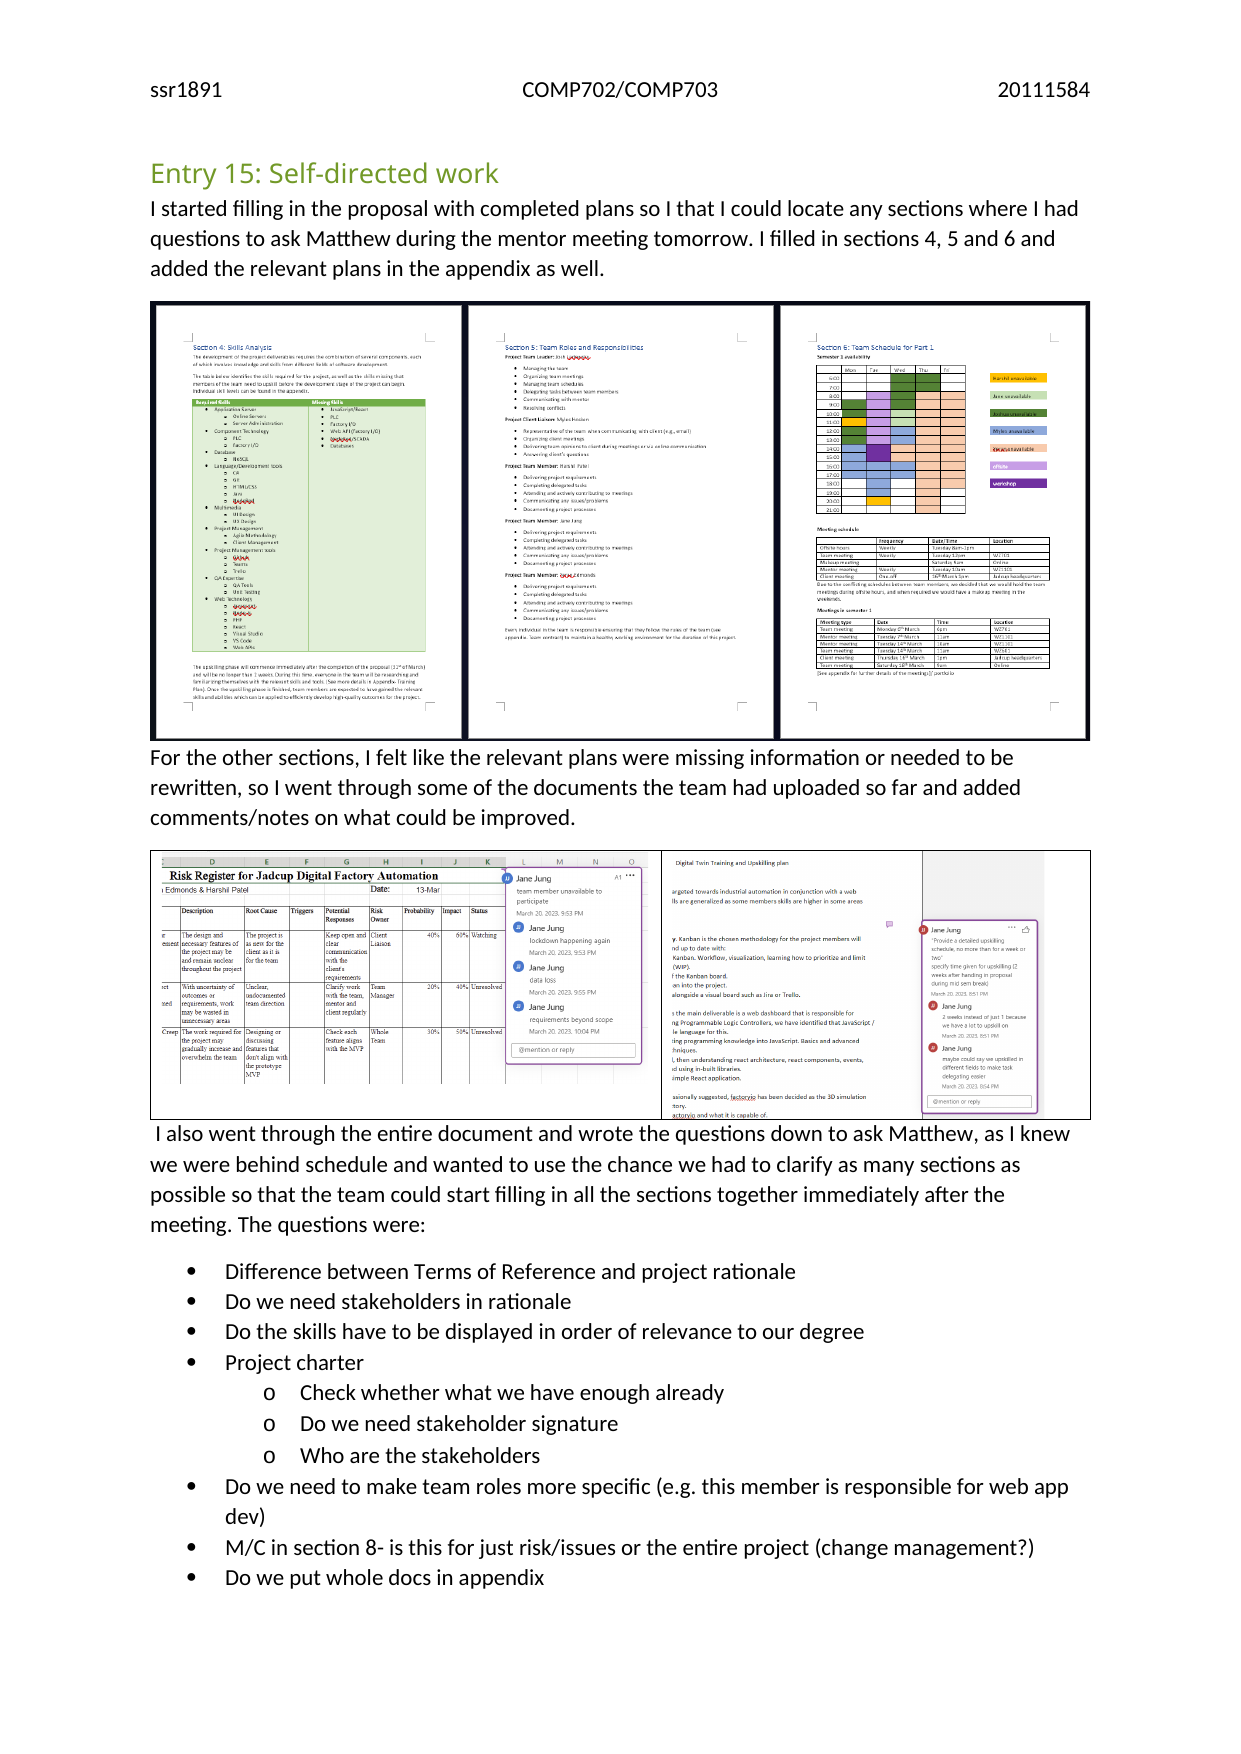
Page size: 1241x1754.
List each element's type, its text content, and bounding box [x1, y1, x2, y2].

list Project charter [187, 1348, 1090, 1376]
list Check whether what we have enough already [262, 1378, 1090, 1407]
text For the other sections, I felt like the relevant plans were missing information or needed to be rewritten, so I went through some of the documents the team had uploaded so far and added comments/notes on what could be improved. [150, 741, 1090, 831]
list Do we need to make team roles more specific (e.g. this member is responsible for web app dev) [187, 1472, 1090, 1531]
list Do we need stakeholders in rationale [187, 1287, 1090, 1315]
subtitle Entry 15: Self-directed work [150, 154, 1090, 191]
list Difference between Terms of Reference and project rationale [187, 1257, 1090, 1285]
picture [161, 851, 649, 1084]
text I also went through the entire document and wrote the questions down to ask Matthew, as I knew we were behind schedule and wanted to use the chance we had to clarify as many sections as possible so that the team could start filling in all the sections together immediately after the meeting. The questions were: [150, 1120, 1090, 1238]
table_header [1045, 851, 1090, 1118]
text I started filling in the proposal with completed plans so I that I could locate any sections where I had questions to ask Matthew during the mentor meeting tomorrow. I filled in sections 4, 5 and 6 and added the relevant plans in the appendix as well. [150, 194, 1090, 282]
table_header [151, 851, 661, 1118]
picture [672, 851, 1045, 1119]
list Do the skills have to be displayed in order of relevance to our degree [187, 1317, 1090, 1346]
list Who are the stakeholders [262, 1441, 1090, 1470]
table_header [662, 851, 672, 1118]
list M/C in section 8- is this for just risk/issues or the entire project (change management?) [187, 1533, 1090, 1561]
list Do we put whole docs in appendix [187, 1563, 1090, 1591]
picture [150, 301, 1091, 741]
list Do we need stakeholder signature [262, 1409, 1090, 1438]
